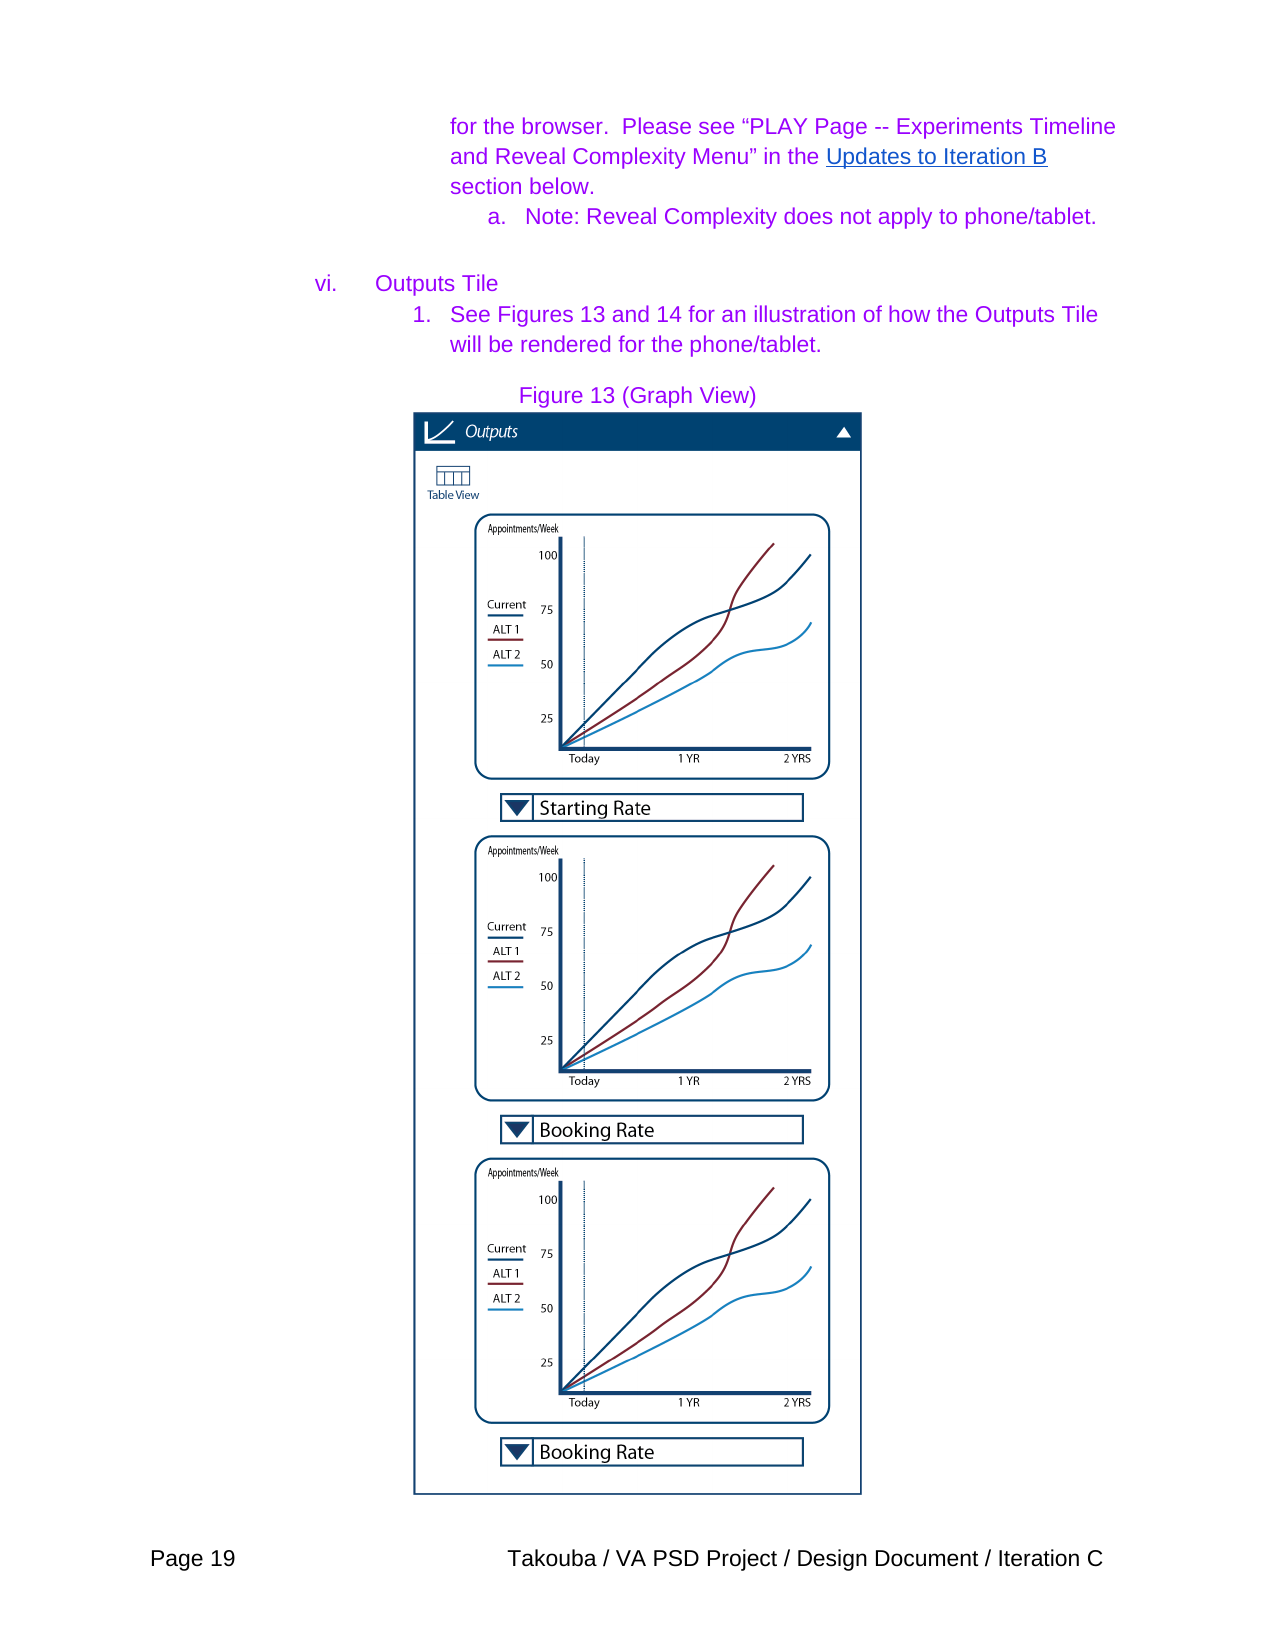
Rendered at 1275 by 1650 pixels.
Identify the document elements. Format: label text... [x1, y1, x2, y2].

list Outputs Tile [337, 270, 1125, 297]
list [412, 113, 1125, 199]
list Note: Reveal Complexity does not apply to phone/tablet. [487, 203, 1125, 266]
list See Figures 13 and 14 for an illustration of how the Outputs Tile will be rendered for the phone/tablet. [412, 301, 1125, 357]
picture [413, 412, 862, 1495]
